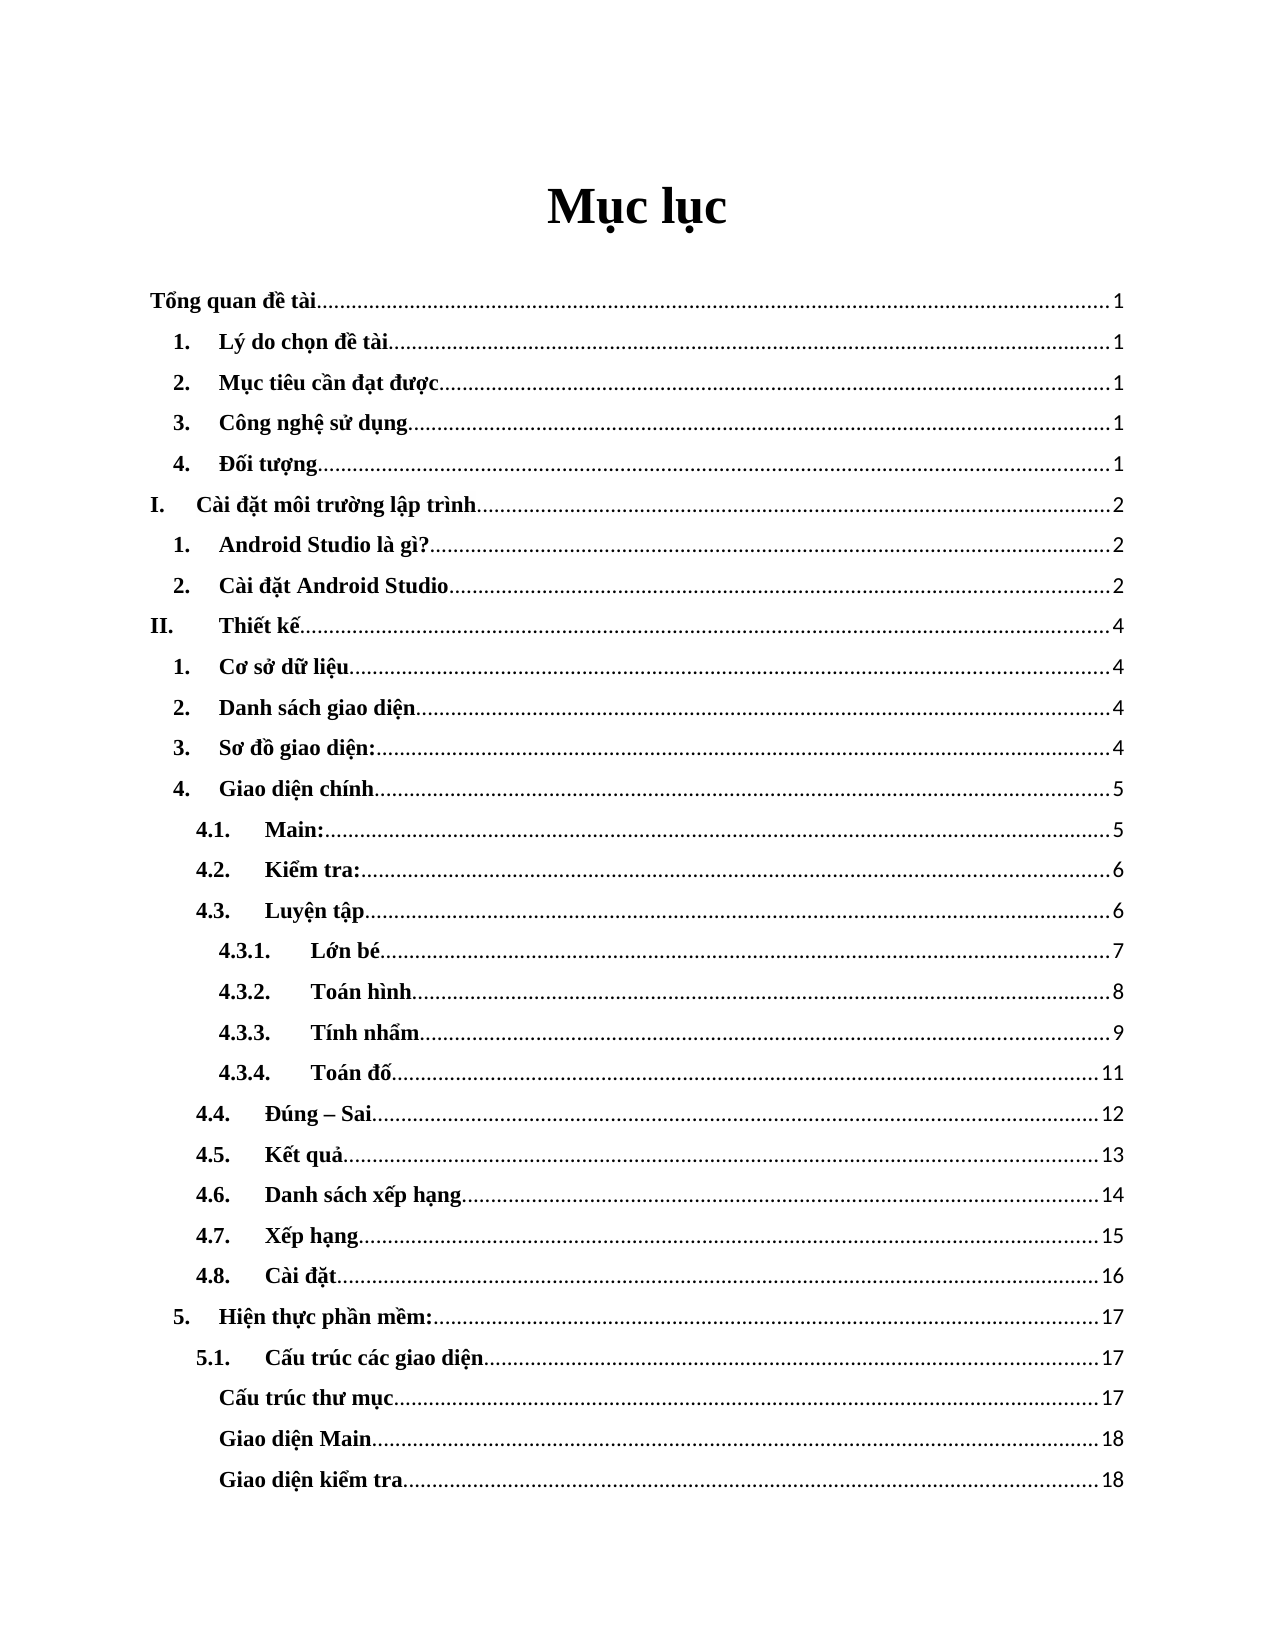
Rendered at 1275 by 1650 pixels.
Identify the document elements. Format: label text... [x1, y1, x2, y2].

subtitle Mục lục [150, 175, 1125, 235]
